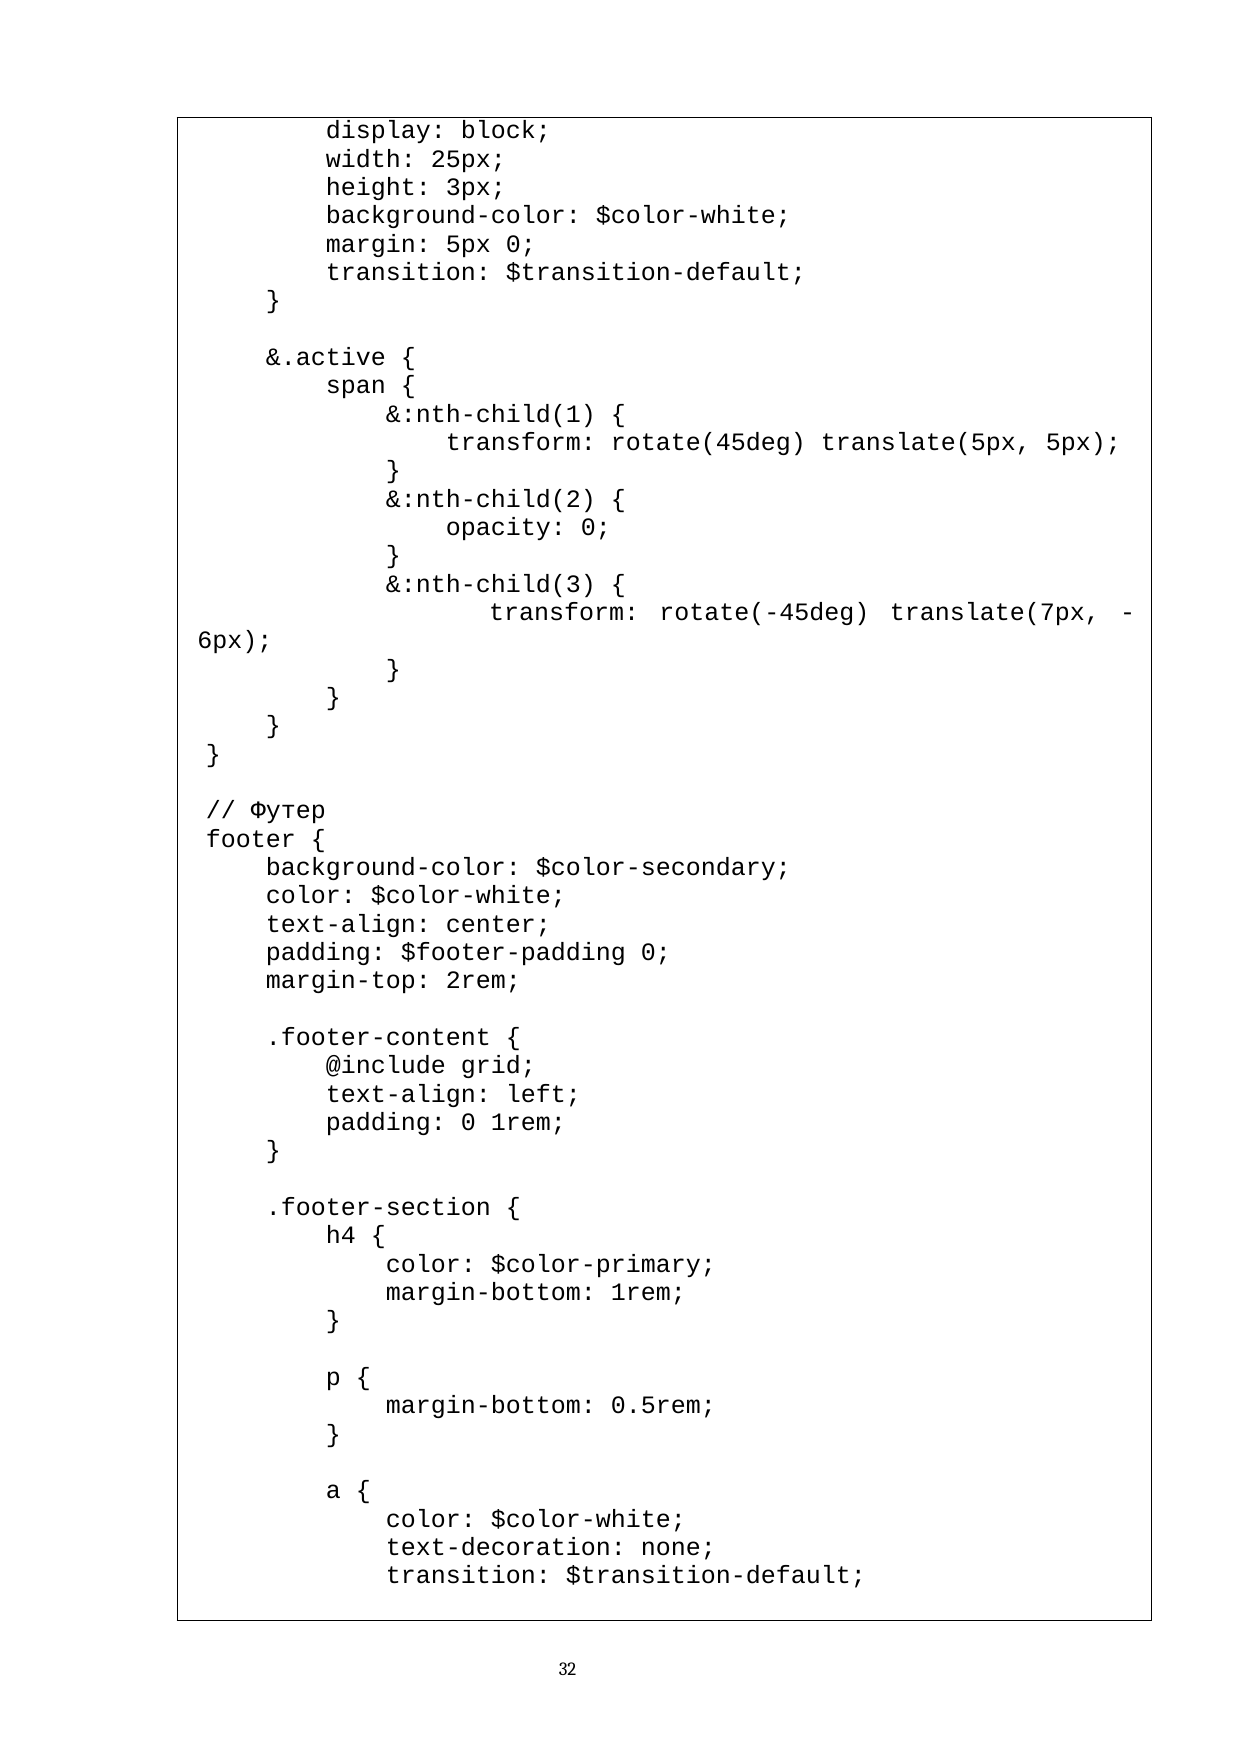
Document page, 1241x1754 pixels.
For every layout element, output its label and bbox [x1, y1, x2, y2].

table_header [178, 118, 1151, 1619]
